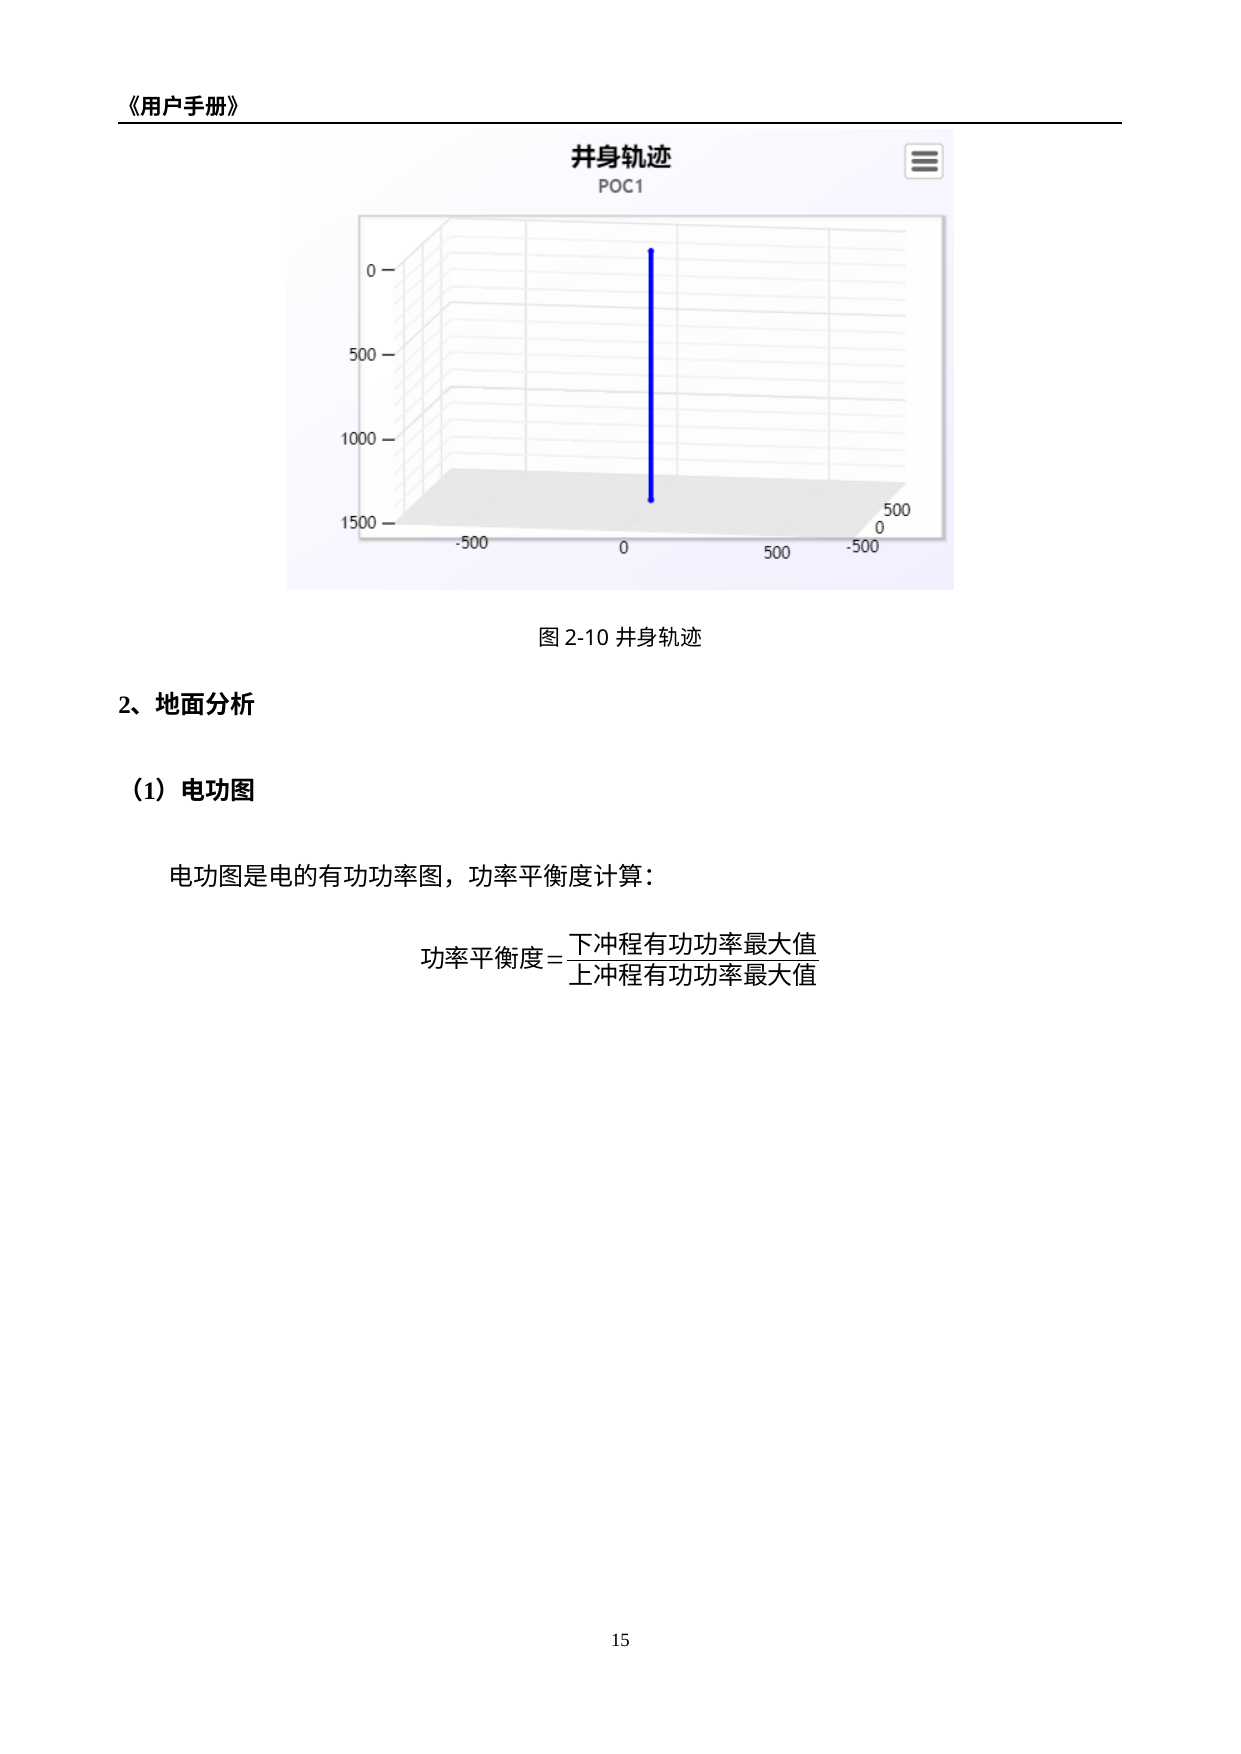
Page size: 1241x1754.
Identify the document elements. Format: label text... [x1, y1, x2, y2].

text （1）电功图 [118, 755, 1122, 823]
text 图2-10 井身轨迹 [118, 619, 1122, 653]
text 2、地面分析 [118, 669, 1122, 737]
text 电功图是电的有功功率图，功率平衡度计算： [118, 841, 1122, 909]
picture [286, 129, 954, 590]
